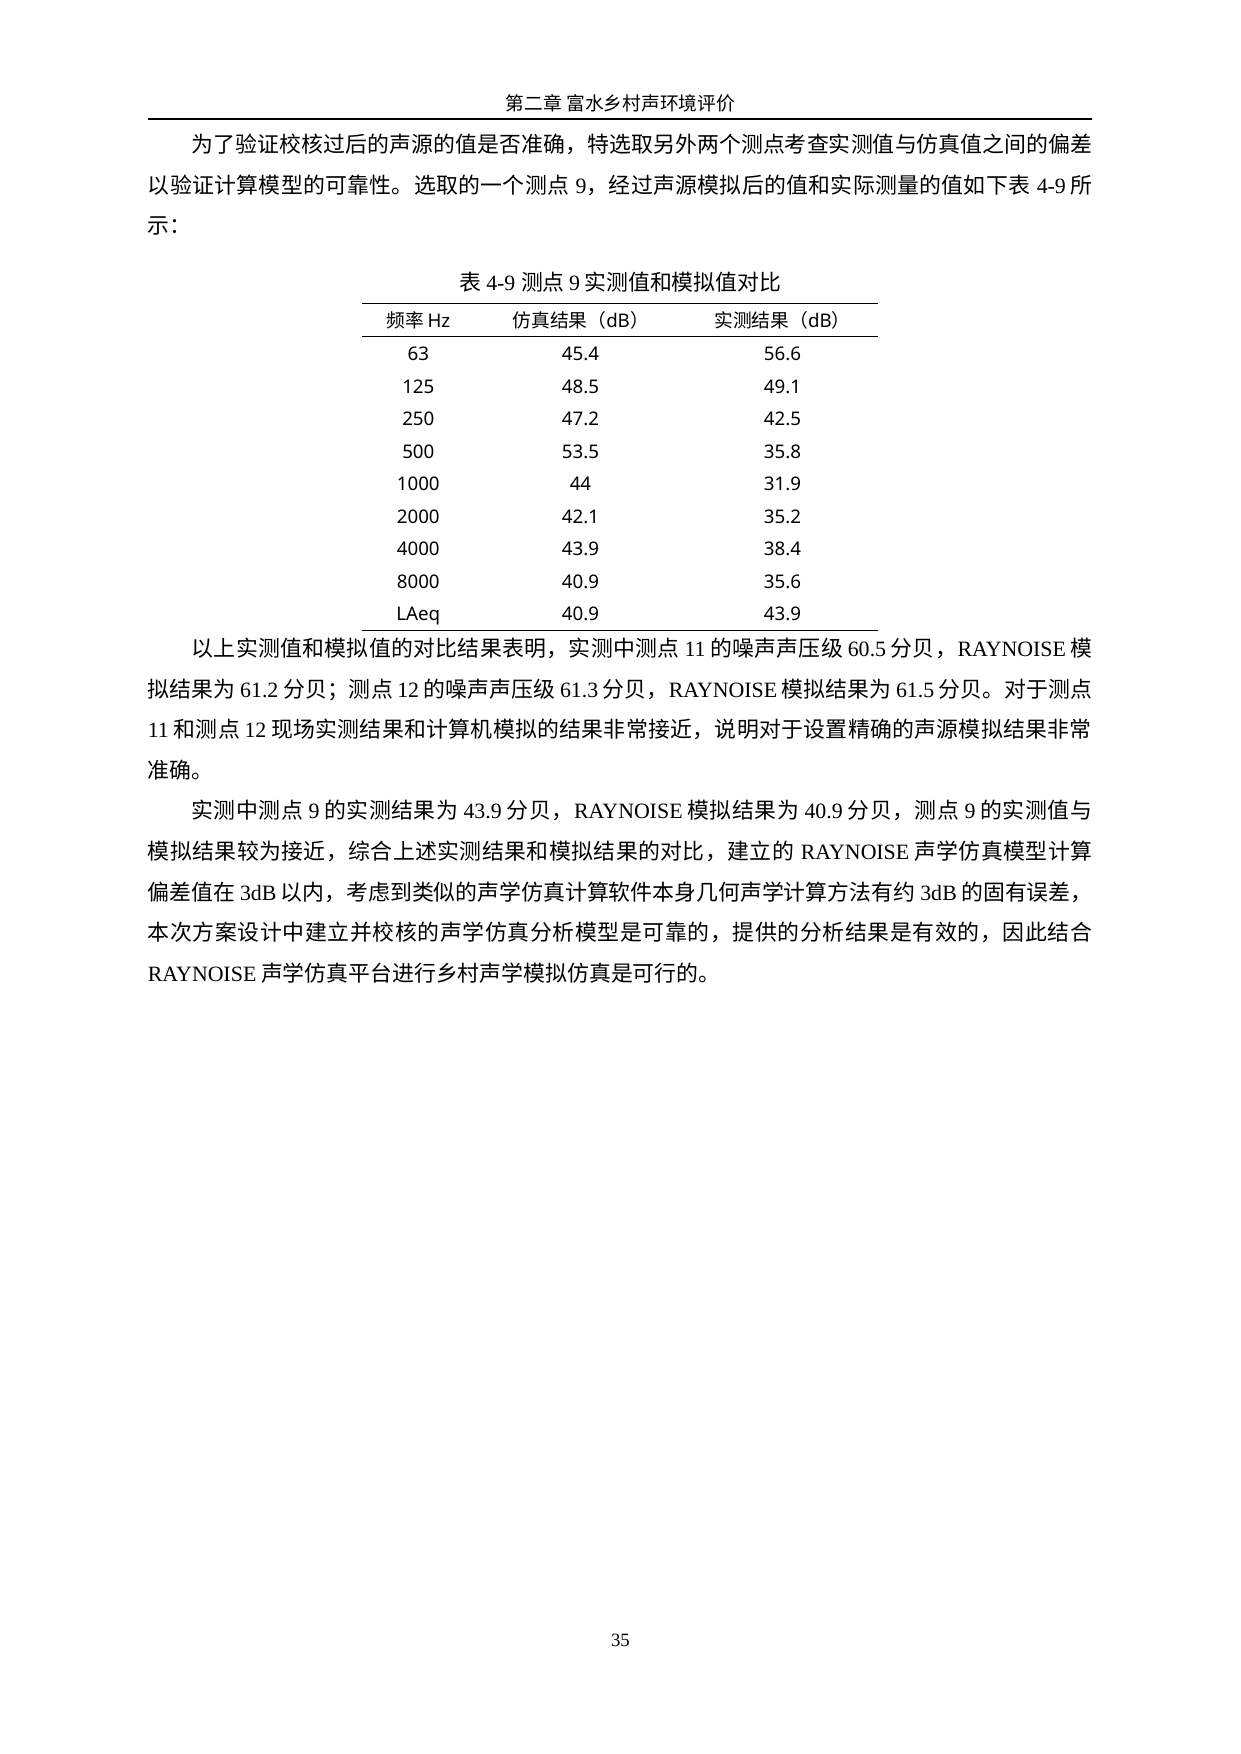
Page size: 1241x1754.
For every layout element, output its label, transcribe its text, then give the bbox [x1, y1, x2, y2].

table_cell 4000 [362, 532, 474, 564]
table_cell 42.5 [686, 402, 878, 434]
text 实测中测点9的实测结果为43.9分贝，RAYNOISE模拟结果为40.9分贝，测点9的实测值与模拟结果较为接近，综合上述实测结果和模拟结果的对比，建立的RAYNOISE声学仿真模型计算偏差值在3dB以内，考虑到类似的声学仿真计算软件本身几何声学计算方法有约3dB的固有误差，本次方案设计中建立并校核的声学仿真分析模型是可靠的，提供的分析结果是有效的，因此结合RAYNOISE声学仿真平台进行乡村声学模拟仿真是可行的。 [148, 793, 1092, 988]
text 为了验证校核过后的声源的值是否准确，特选取另外两个测点考查实测值与仿真值之间的偏差，以验证计算模型的可靠性。选取的一个测点9，经过声源模拟后的值和实际测量的值如下表4-9所示： [148, 127, 1092, 241]
table_cell 35.6 [686, 565, 878, 597]
table_cell 38.4 [686, 532, 878, 564]
table_cell 63 [362, 337, 474, 369]
table_cell 125 [362, 370, 474, 402]
table_cell 56.6 [686, 337, 878, 369]
table_cell 53.5 [474, 435, 686, 467]
table_cell 44 [474, 467, 686, 499]
table_header 实测结果（dB） [686, 304, 878, 336]
text 表 4-9 测点9实测值和模拟值对比 [148, 265, 1092, 297]
table_cell 40.9 [474, 597, 686, 629]
table_cell 500 [362, 435, 474, 467]
table_cell 2000 [362, 500, 474, 532]
table_header 频率Hz [362, 304, 474, 336]
table_cell 47.2 [474, 402, 686, 434]
table_cell 250 [362, 402, 474, 434]
table_cell 31.9 [686, 467, 878, 499]
table_cell 8000 [362, 565, 474, 597]
table_cell 40.9 [474, 565, 686, 597]
table_cell 45.4 [474, 337, 686, 369]
table_cell 35.8 [686, 435, 878, 467]
table_cell 48.5 [474, 370, 686, 402]
table_cell 35.2 [686, 500, 878, 532]
table_cell 43.9 [474, 532, 686, 564]
table_header 仿真结果（dB） [474, 304, 686, 336]
table_cell 43.9 [686, 597, 878, 629]
table_cell 49.1 [686, 370, 878, 402]
table_cell 42.1 [474, 500, 686, 532]
table_cell LAeq [362, 597, 474, 629]
table_cell 1000 [362, 467, 474, 499]
text 以上实测值和模拟值的对比结果表明，实测中测点11的噪声声压级60.5分贝，RAYNOISE模拟结果为61.2分贝；测点12的噪声声压级61.3分贝，RAYNOISE模拟结果为61.5分贝。对于测点11和测点12现场实测结果和计算机模拟的结果非常接近，说明对于设置精确的声源模拟结果非常准确。 [148, 631, 1092, 785]
